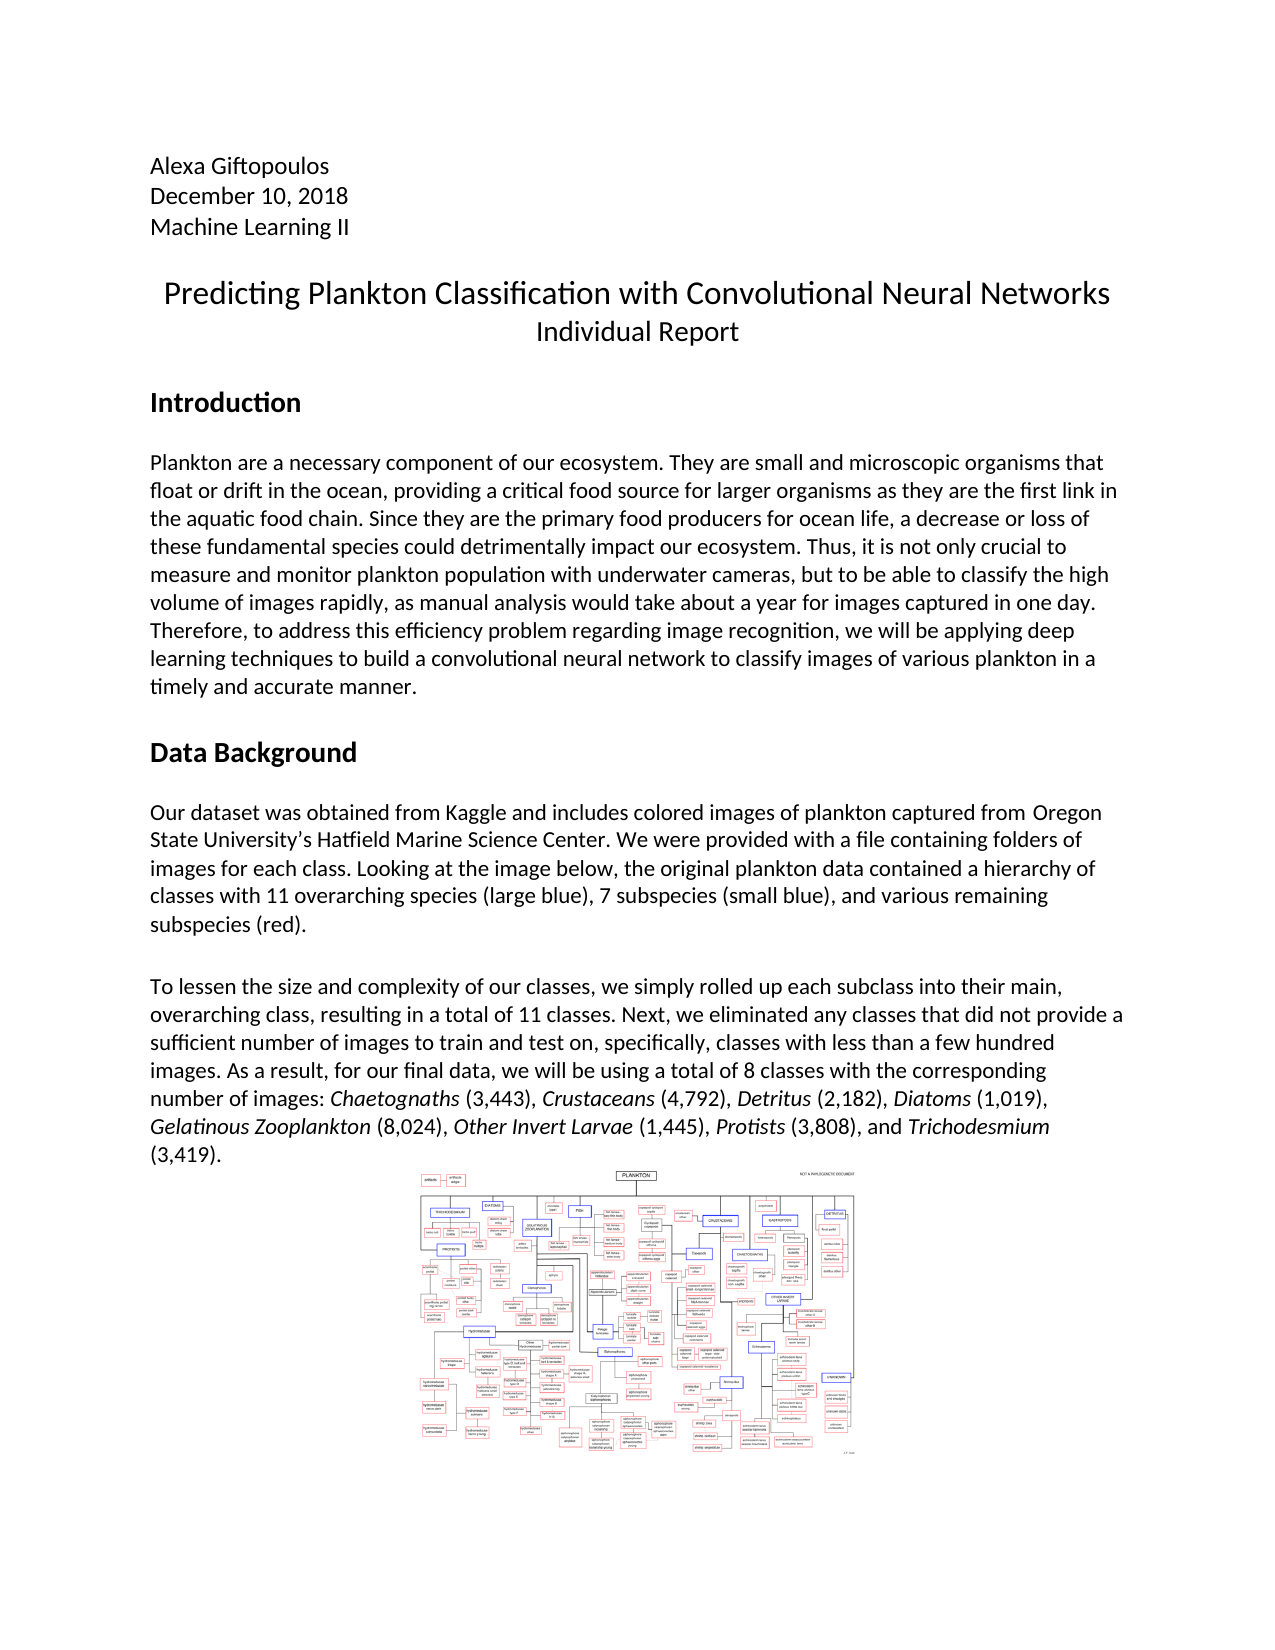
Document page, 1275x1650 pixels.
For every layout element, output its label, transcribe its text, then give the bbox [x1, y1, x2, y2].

text Individual Report [150, 313, 1125, 348]
text Predicting Plankton Classification with Convolutional Neural Networks [150, 272, 1125, 313]
text To lessen the size and complexity of our classes, we simply rolled up each subclass into their main, overarching class, resulting in a total of 11 classes. Next, we eliminated any classes that did not provide a sufficient number of images to train and test on, specifically, classes with less than a few hundred images. As a result, for our final data, we will be using a total of 8 classes with the corresponding number of images: Chaetognaths (3,443), Crustaceans (4,792), Detritus (2,182), Diatoms (1,019), Gelatinous Zooplankton (8,024), Other Invert Larvae (1,445), Protists (3,808), and Trichodesmium (3,419). [150, 972, 1125, 1168]
text Our dataset was obtained from Kaggle and includes colored images of plankton captured from Oregon State University’s Hatfield Marine Science Center. We were provided with a file containing folders of images for each class. Looking at the image below, the original plankton data contained a hierarchy of classes with 11 overarching species (large blue), 7 subspecies (small blue), and various remaining subspecies (red). [307, 798, 1125, 938]
picture [419, 1167, 856, 1454]
text Machine Learning II [150, 211, 1125, 242]
text December 10, 2018 [150, 181, 1125, 211]
text Alexa Giftopoulos [150, 150, 1125, 181]
text Introduction [150, 384, 1125, 420]
text Data Background [150, 734, 1125, 769]
text Plankton are a necessary component of our ecosystem. They are small and microscopic organisms that float or drift in the ocean, providing a critical food source for larger organisms as they are the first link in the aquatic food chain. Since they are the primary food producers for ocean life, a decrease or loss of these fundamental species could detrimentally impact our ecosystem. Thus, it is not only crucial to measure and monitor plankton population with underwater cameras, but to be able to classify the high volume of images rapidly, as manual analysis would take about a year for images captured in one day. Therefore, to address this efficiency problem regarding image recognition, we will be applying deep learning techniques to build a convolutional neural network to classify images of various plankton in a timely and accurate manner. [150, 448, 1125, 700]
